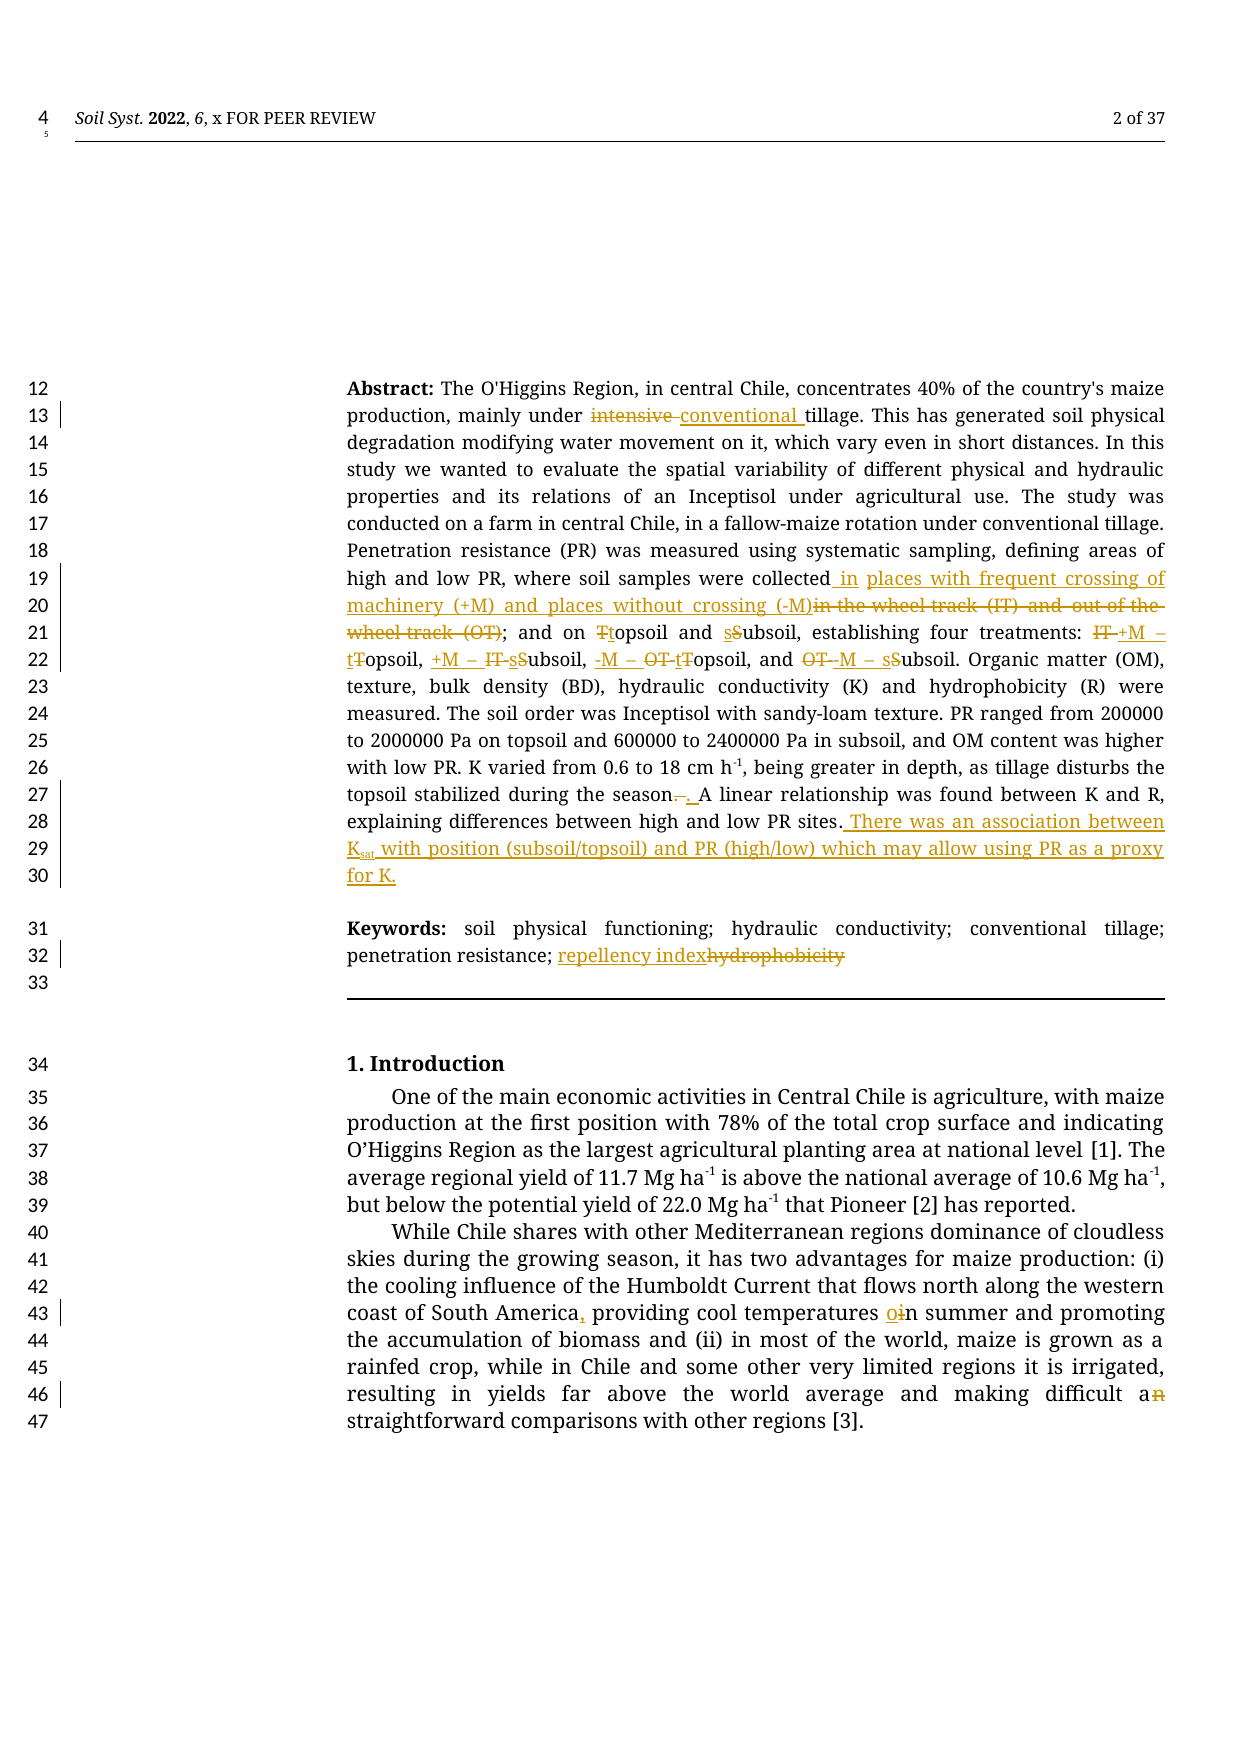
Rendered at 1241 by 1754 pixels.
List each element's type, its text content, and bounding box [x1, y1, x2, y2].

text While Chile shares with other Mediterranean regions dominance of cloudless skies during the growing season, it has two advantages for maize production: (i) the cooling influence of the Humboldt Current that flows north along the western coast of South America providing cool temperatures n summer and promoting the accumulation of biomass and (ii) in most of the world, maize is grown as a rainfed crop, while in Chile and some other very limited regions it is irrigated, resulting in yields far above the world average and making difficult a straightforward comparisons with other regions [3]. [347, 1218, 1165, 1435]
subtitle 1. Introduction [347, 1049, 1165, 1077]
text One of the main economic activities in Central Chile is agriculture, with maize production at the first position with 78% of the total crop surface and indicating O’Higgins Region as the largest agricultural planting area at national level [1]. The average regional yield of 11.7 Mg ha-1 is above the national average of 10.6 Mg ha-1, but below the potential yield of 22.0 Mg ha-1 that Pioneer [2] has reported. [347, 1083, 1165, 1218]
text Abstract: The O'Higgins Region, in central Chile, concentrates 40% of the country's maize production, mainly under tillage. This has generated soil physical degradation modifying water movement on it, which vary even in short distances. In this study we wanted to evaluate the spatial variability of different physical and hydraulic properties and its relations of an Inceptisol under agricultural use. The study was conducted on a farm in central Chile, in a fallow-maize rotation under conventional tillage. Penetration resistance (PR) was measured using systematic sampling, defining areas of high and low PR, where soil samples were collected ; and on opsoil and ubsoil, establishing four treatments: opsoil, ubsoil, opsoil, and ubsoil. Organic matter (OM), texture, bulk density (BD), hydraulic conductivity (K) and hydrophobicity (R) were measured. The soil order was Inceptisol with sandy-loam texture. PR ranged from 200000 to 2000000 Pa on topsoil and 600000 to 2400000 Pa in subsoil, and OM content was higher with low PR. K varied from 0.6 to 18 cm h-1, being greater in depth, as tillage disturbs the topsoil stabilized during the seasonA linear relationship was found between K and R, explaining differences between high and low PR sites. [347, 374, 1165, 888]
text Keywords: soil physical functioning; hydraulic conductivity; conventional tillage; penetration resistance; [347, 913, 1165, 967]
